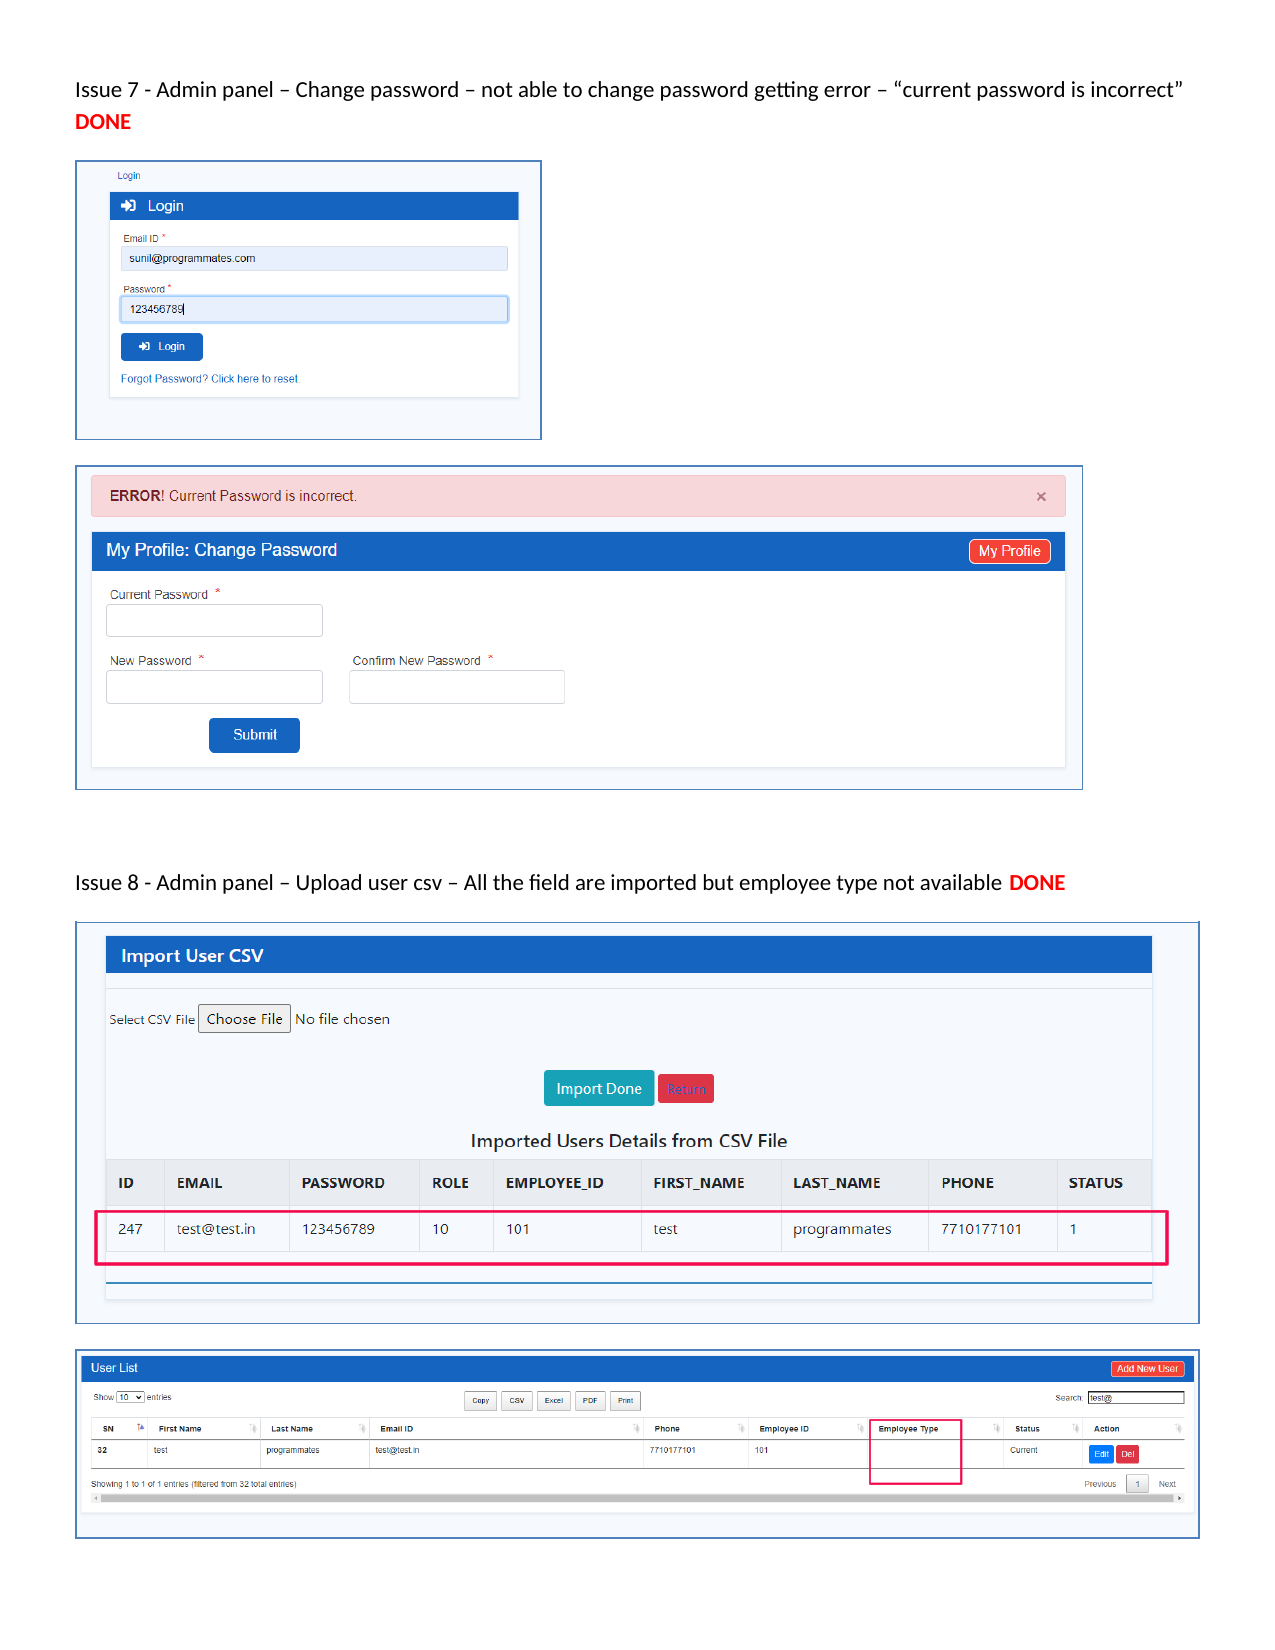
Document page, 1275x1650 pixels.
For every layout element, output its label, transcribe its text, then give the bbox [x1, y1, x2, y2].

picture [77, 923, 1198, 1323]
text Issue 7 - Admin panel – Change password – not able to change password getting error – “current password is incorrect” DONE [75, 75, 1200, 135]
text Issue 8 - Admin panel – Upload user csv – All the field are imported but employee type not available DONE [75, 868, 1200, 896]
picture [77, 467, 1082, 789]
picture [77, 1351, 1198, 1537]
picture [77, 162, 540, 439]
